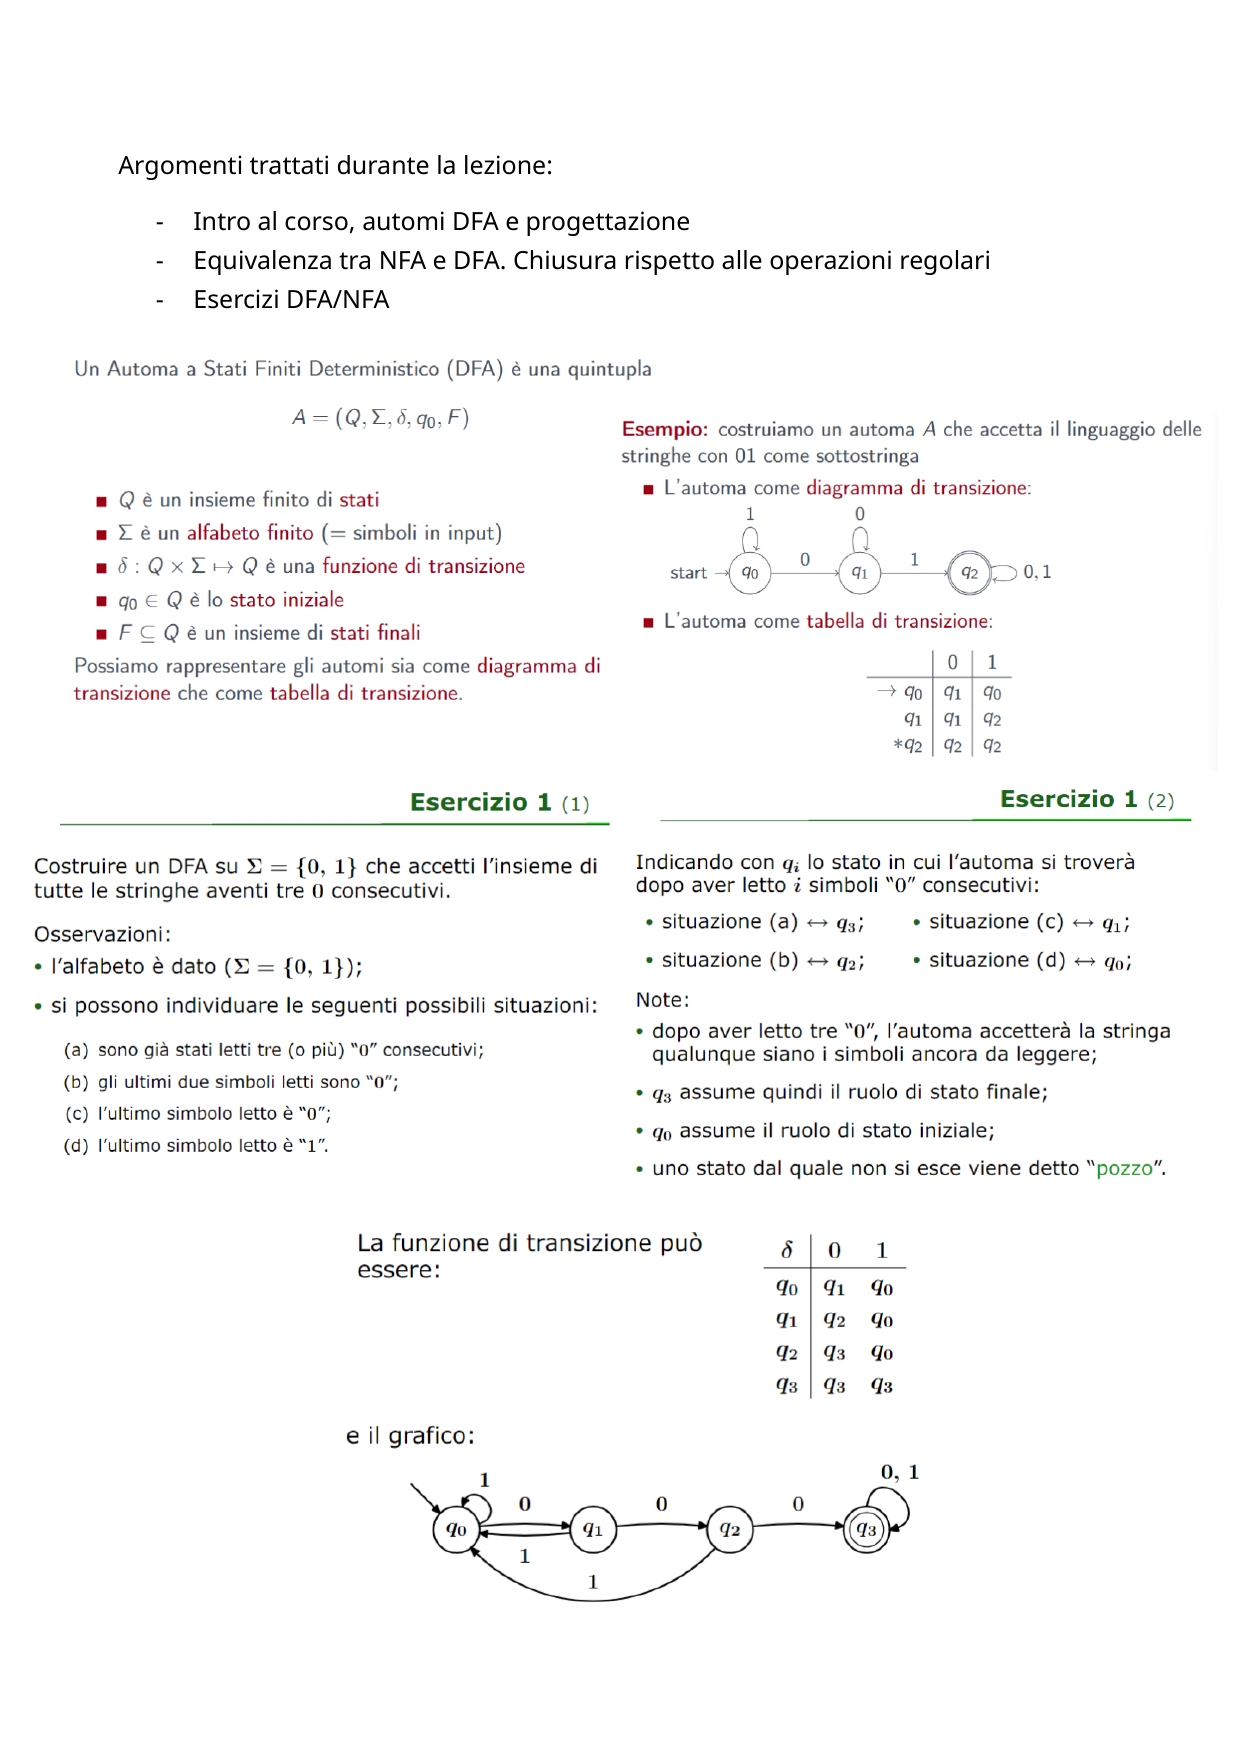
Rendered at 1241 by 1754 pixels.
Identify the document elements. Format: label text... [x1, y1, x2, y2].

list Equivalenza tra NFA e DFA. Chiusura rispetto alle operazioni regolari [156, 243, 1122, 277]
picture [334, 1221, 937, 1614]
text Argomenti trattati durante la lezione: [118, 148, 1122, 182]
list Intro al corso, automi DFA e progettazione [156, 203, 1122, 237]
list Esercizi DFA/NFA [156, 282, 1122, 316]
picture [25, 781, 610, 1172]
picture [615, 781, 1192, 1186]
picture [40, 339, 1218, 771]
